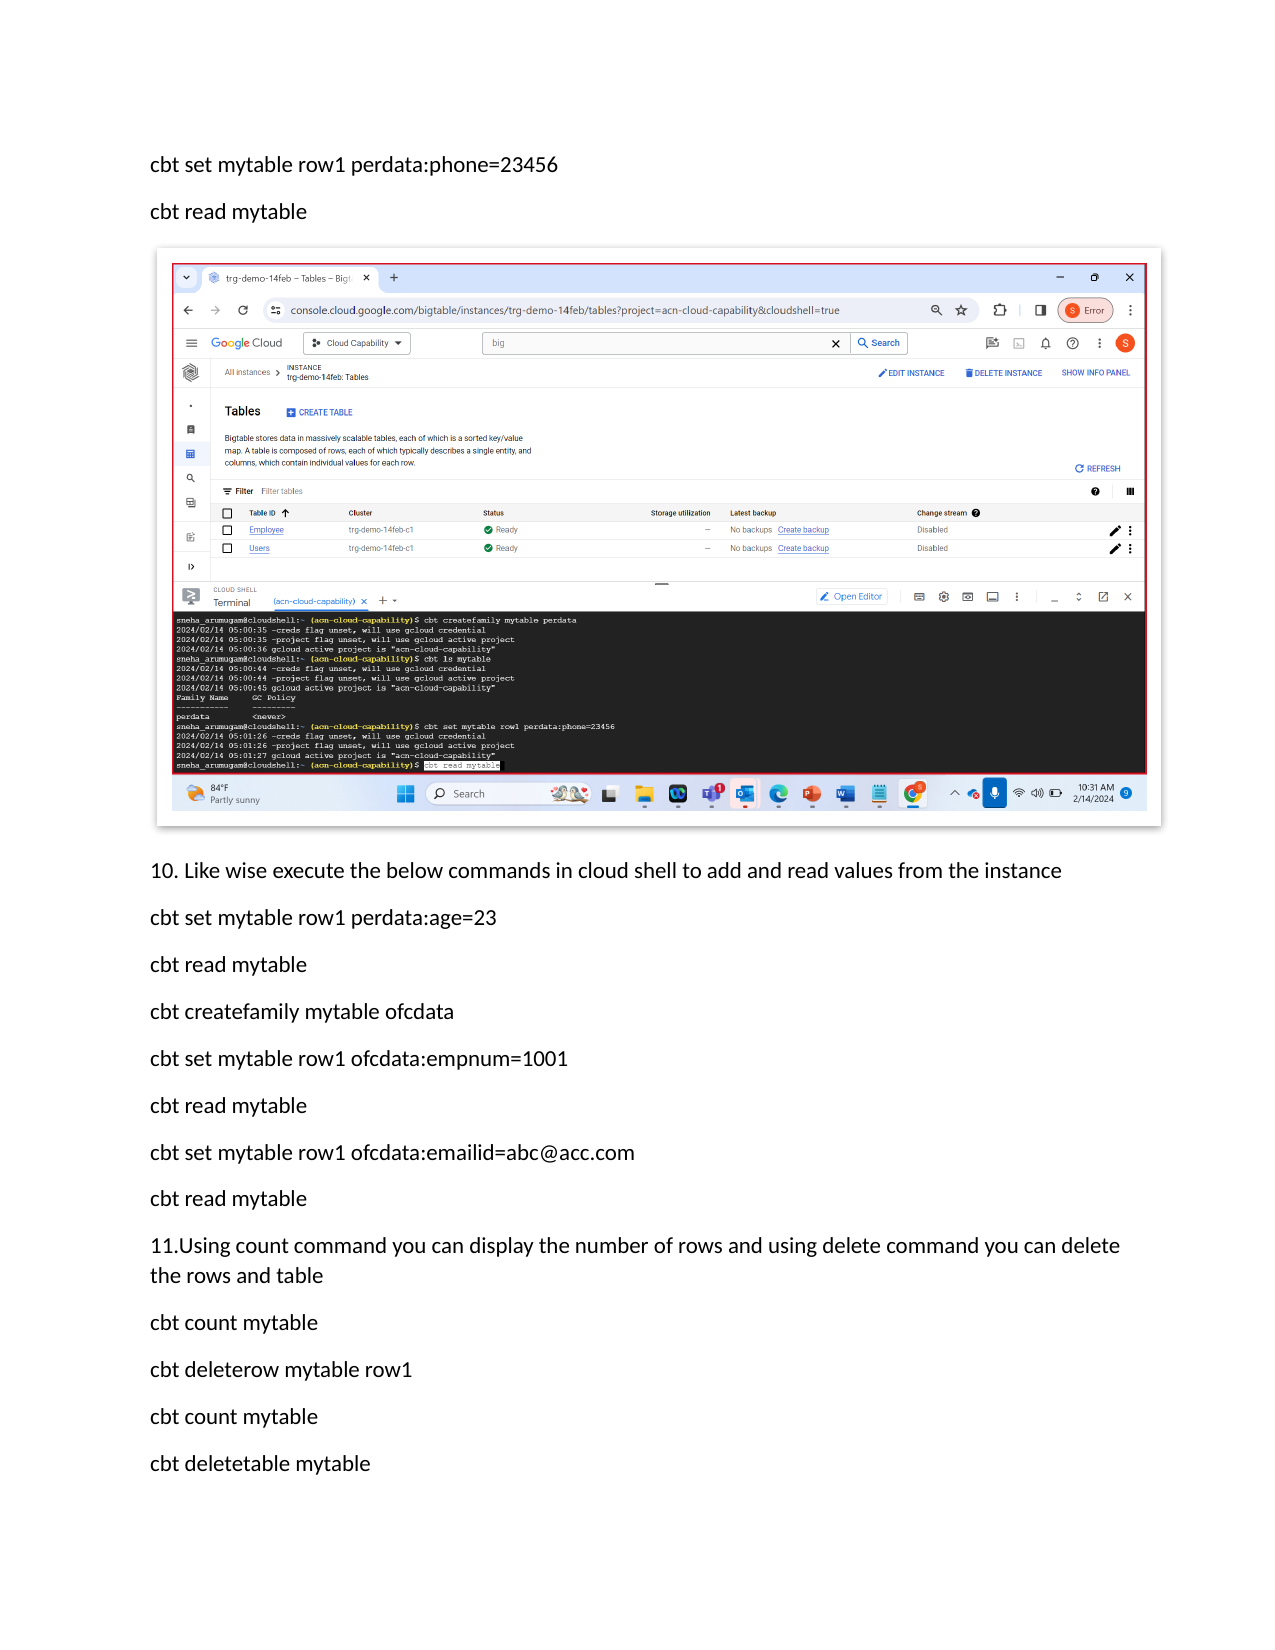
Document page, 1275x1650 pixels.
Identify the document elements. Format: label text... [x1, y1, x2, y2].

text cbt deleterow mytable row1 [150, 1355, 1125, 1383]
text cbt read mytable [150, 1184, 1125, 1213]
text cbt set mytable row1 perdata:phone=23456 [150, 150, 1125, 178]
text cbt count mytable [150, 1402, 1125, 1430]
text 10. Like wise execute the below commands in cloud shell to add and read values from the instance [150, 856, 1125, 884]
text cbt read mytable [150, 1091, 1125, 1119]
text cbt createfamily mytable ofcdata [150, 997, 1125, 1025]
text cbt set mytable row1 ofcdata:emailid=abc@acc.com [150, 1138, 1125, 1166]
text cbt set mytable row1 ofcdata:empnum=1001 [150, 1044, 1125, 1072]
text cbt read mytable [150, 950, 1125, 978]
picture [172, 263, 1147, 811]
text cbt deletetable mytable [150, 1449, 1125, 1477]
text 11.Using count command you can display the number of rows and using delete command you can delete the rows and table [150, 1231, 1125, 1290]
text cbt read mytable [150, 197, 1125, 225]
text cbt set mytable row1 perdata:age=23 [150, 903, 1125, 931]
text cbt count mytable [150, 1308, 1125, 1337]
